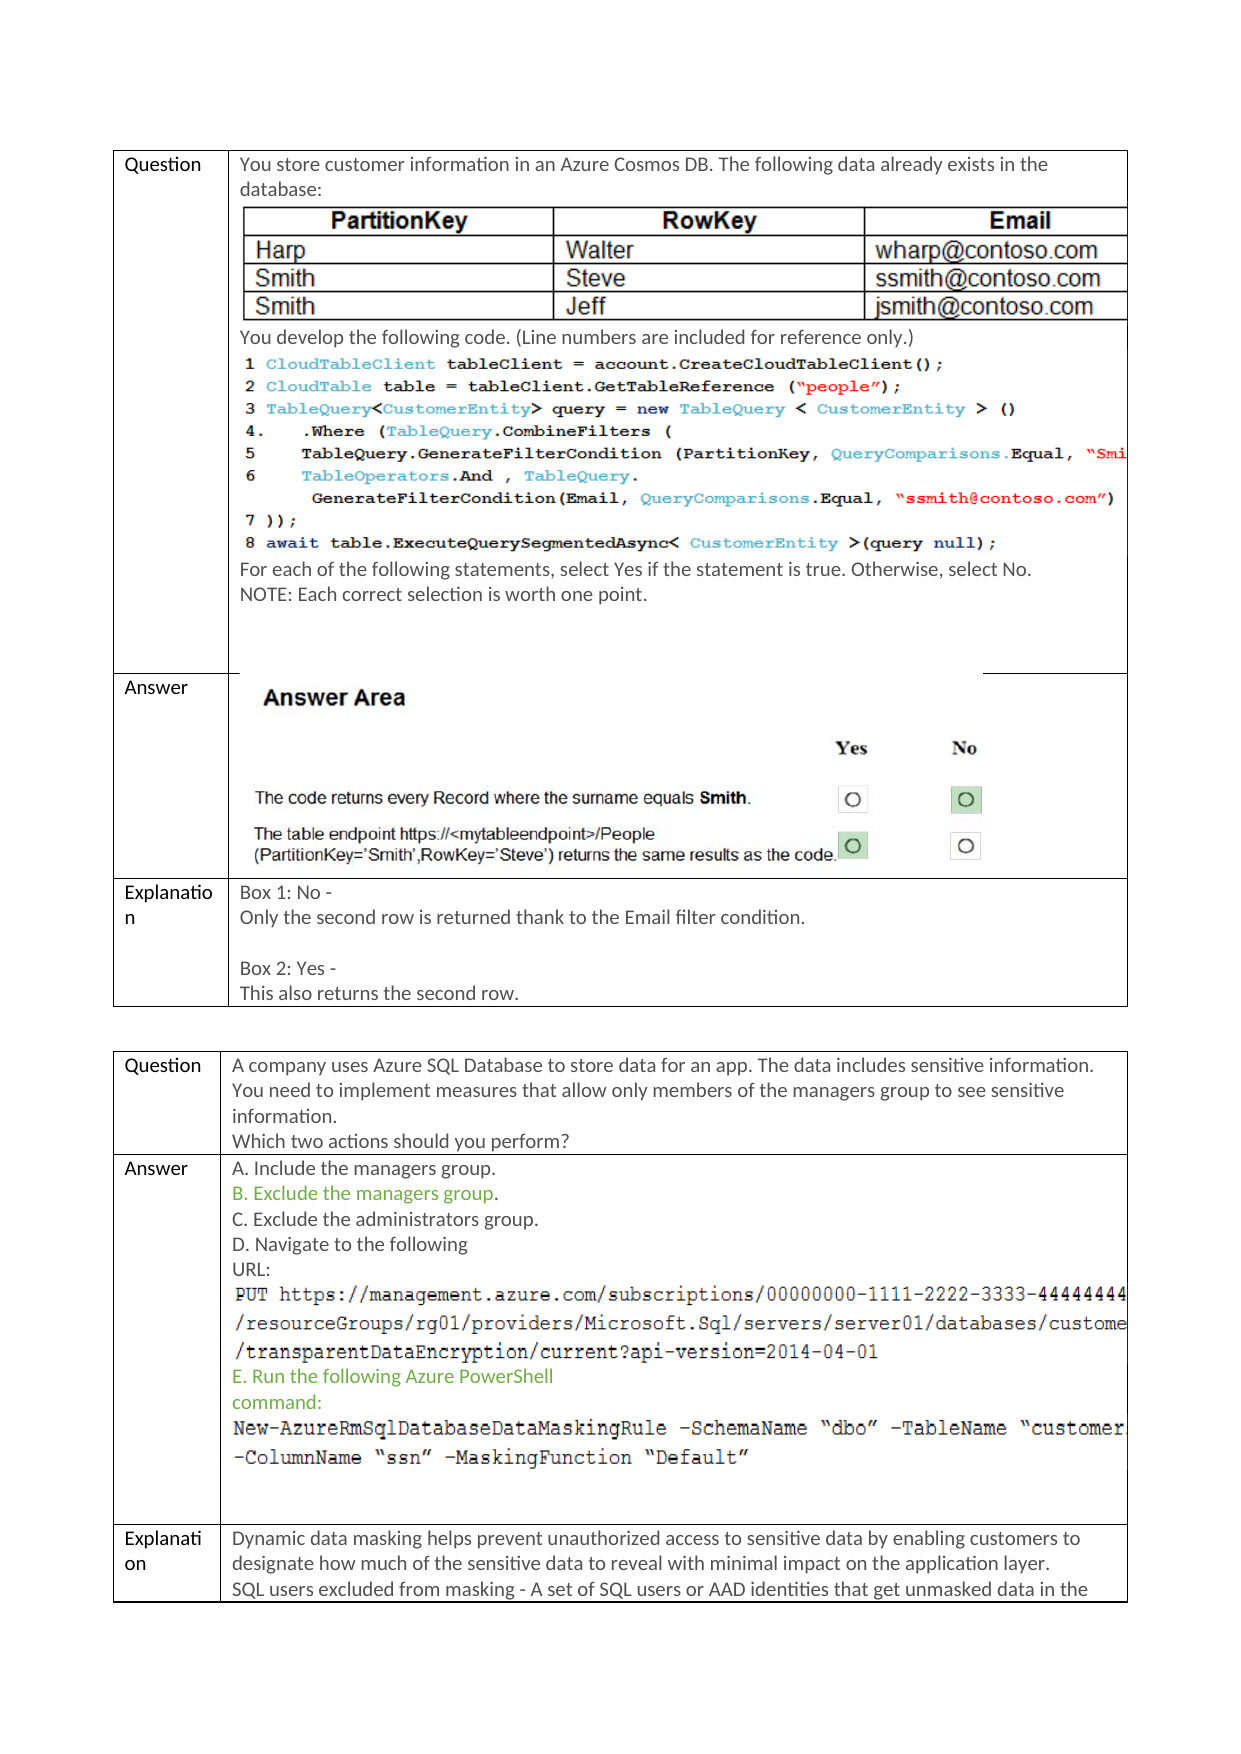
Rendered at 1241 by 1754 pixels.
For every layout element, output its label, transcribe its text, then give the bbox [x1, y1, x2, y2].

picture [239, 201, 1128, 325]
table_cell [983, 674, 1127, 878]
table_header Question [114, 1052, 220, 1154]
table_cell Answer [114, 674, 228, 878]
table_cell Explanation [114, 879, 228, 1006]
picture [239, 349, 1128, 556]
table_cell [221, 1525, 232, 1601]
table_cell Answer [114, 1155, 220, 1524]
table_header Question [114, 151, 228, 673]
table_cell [229, 674, 239, 878]
picture [239, 673, 983, 878]
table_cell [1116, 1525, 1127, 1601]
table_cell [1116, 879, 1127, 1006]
table_header You store customer information in an Azure Cosmos DB. The following data already exists in the database: You develop the following code. (Line numbers are included for reference only.) For each of the following statements, select Yes if the statement is true. Otherwise, select No. NOTE: Each correct selection is worth one point. [229, 151, 1127, 673]
picture [231, 1282, 1128, 1364]
table_header A company uses Azure SQL Database to store data for an app. The data includes sensitive information. You need to implement measures that allow only members of the managers group to see sensitive information. Which two actions should you perform? [221, 1052, 1127, 1154]
picture [231, 1414, 1128, 1470]
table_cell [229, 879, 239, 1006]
table_cell Explanation [114, 1525, 220, 1601]
table_cell A. Include the managers group. B. Exclude the managers group. C. Exclude the administrators group. D. Navigate to the following URL: E. Run the following Azure PowerShell command: [221, 1155, 1127, 1524]
